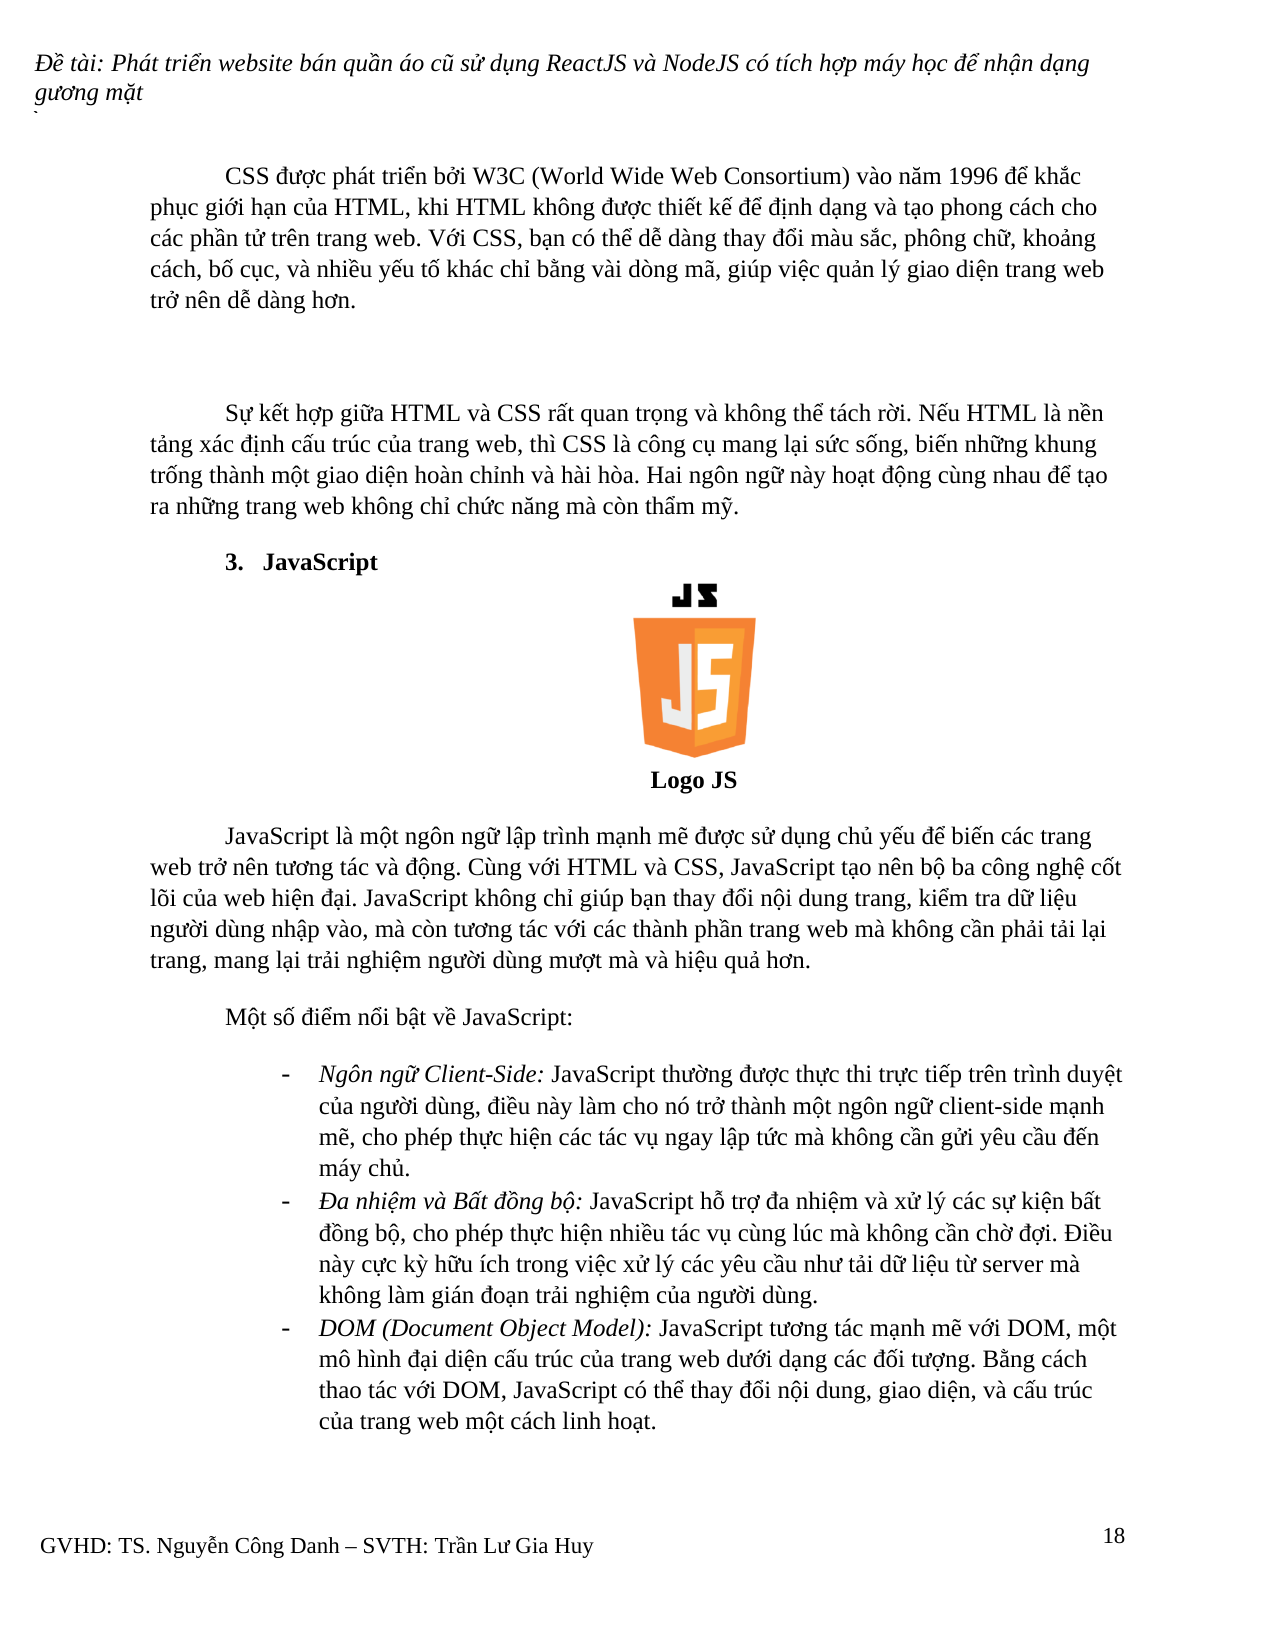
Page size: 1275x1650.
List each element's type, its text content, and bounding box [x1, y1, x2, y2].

list Ngôn ngữ Client-Side: JavaScript thường được thực thi trực tiếp trên trình duyệt của người dùng, điều này làm cho nó trở thành một ngôn ngữ client-side mạnh mẽ, cho phép thực hiện các tác vụ ngay lập tức mà không cần gửi yêu cầu đến máy chủ. [281, 1058, 1125, 1182]
list JavaScript [225, 547, 1125, 576]
list Đa nhiệm và Bất đồng bộ: JavaScript hỗ trợ đa nhiệm và xử lý các sự kiện bất đồng bộ, cho phép thực hiện nhiều tác vụ cùng lúc mà không cần chờ đợi. Điều này cực kỳ hữu ích trong việc xử lý các yêu cầu như tải dữ liệu từ server mà không làm gián đoạn trải nghiệm của người dùng. [281, 1184, 1125, 1308]
text Sự kết hợp giữa HTML và CSS rất quan trọng và không thể tách rời. Nếu HTML là nền tảng xác định cấu trúc của trang web, thì CSS là công cụ mang lại sức sống, biến những khung trống thành một giao diện hoàn chỉnh và hài hòa. Hai ngôn ngữ này hoạt động cùng nhau để tạo ra những trang web không chỉ chức năng mà còn thẩm mỹ. [150, 398, 1125, 519]
text JavaScript là một ngôn ngữ lập trình mạnh mẽ được sử dụng chủ yếu để biến các trang web trở nên tương tác và động. Cùng với HTML và CSS, JavaScript tạo nên bộ ba công nghệ cốt lõi của web hiện đại. JavaScript không chỉ giúp bạn thay đổi nội dung trang, kiểm tra dữ liệu người dùng nhập vào, mà còn tương tác với các thành phần trang web mà không cần phải tải lại trang, mang lại trải nghiệm người dùng mượt mà và hiệu quả hơn. [150, 821, 1125, 974]
text Một số điểm nổi bật về JavaScript: [150, 1002, 1125, 1030]
list DOM (Document Object Model): JavaScript tương tác mạnh mẽ với DOM, một mô hình đại diện cấu trúc của trang web dưới dạng các đối tượng. Bằng cách thao tác với DOM, JavaScript có thể thay đổi nội dung, giao diện, và cấu trúc của trang web một cách linh hoạt. [281, 1311, 1125, 1435]
text CSS được phát triển bởi W3C (World Wide Web Consortium) vào năm 1996 để khắc phục giới hạn của HTML, khi HTML không được thiết kế để định dạng và tạo phong cách cho các phần tử trên trang web. Với CSS, bạn có thể dễ dàng thay đổi màu sắc, phông chữ, khoảng cách, bố cục, và nhiều yếu tố khác chỉ bằng vài dòng mã, giúp việc quản lý giao diện trang web trở nên dễ dàng hơn. [150, 161, 1125, 314]
list Logo JS [262, 765, 1125, 794]
picture [601, 577, 787, 764]
